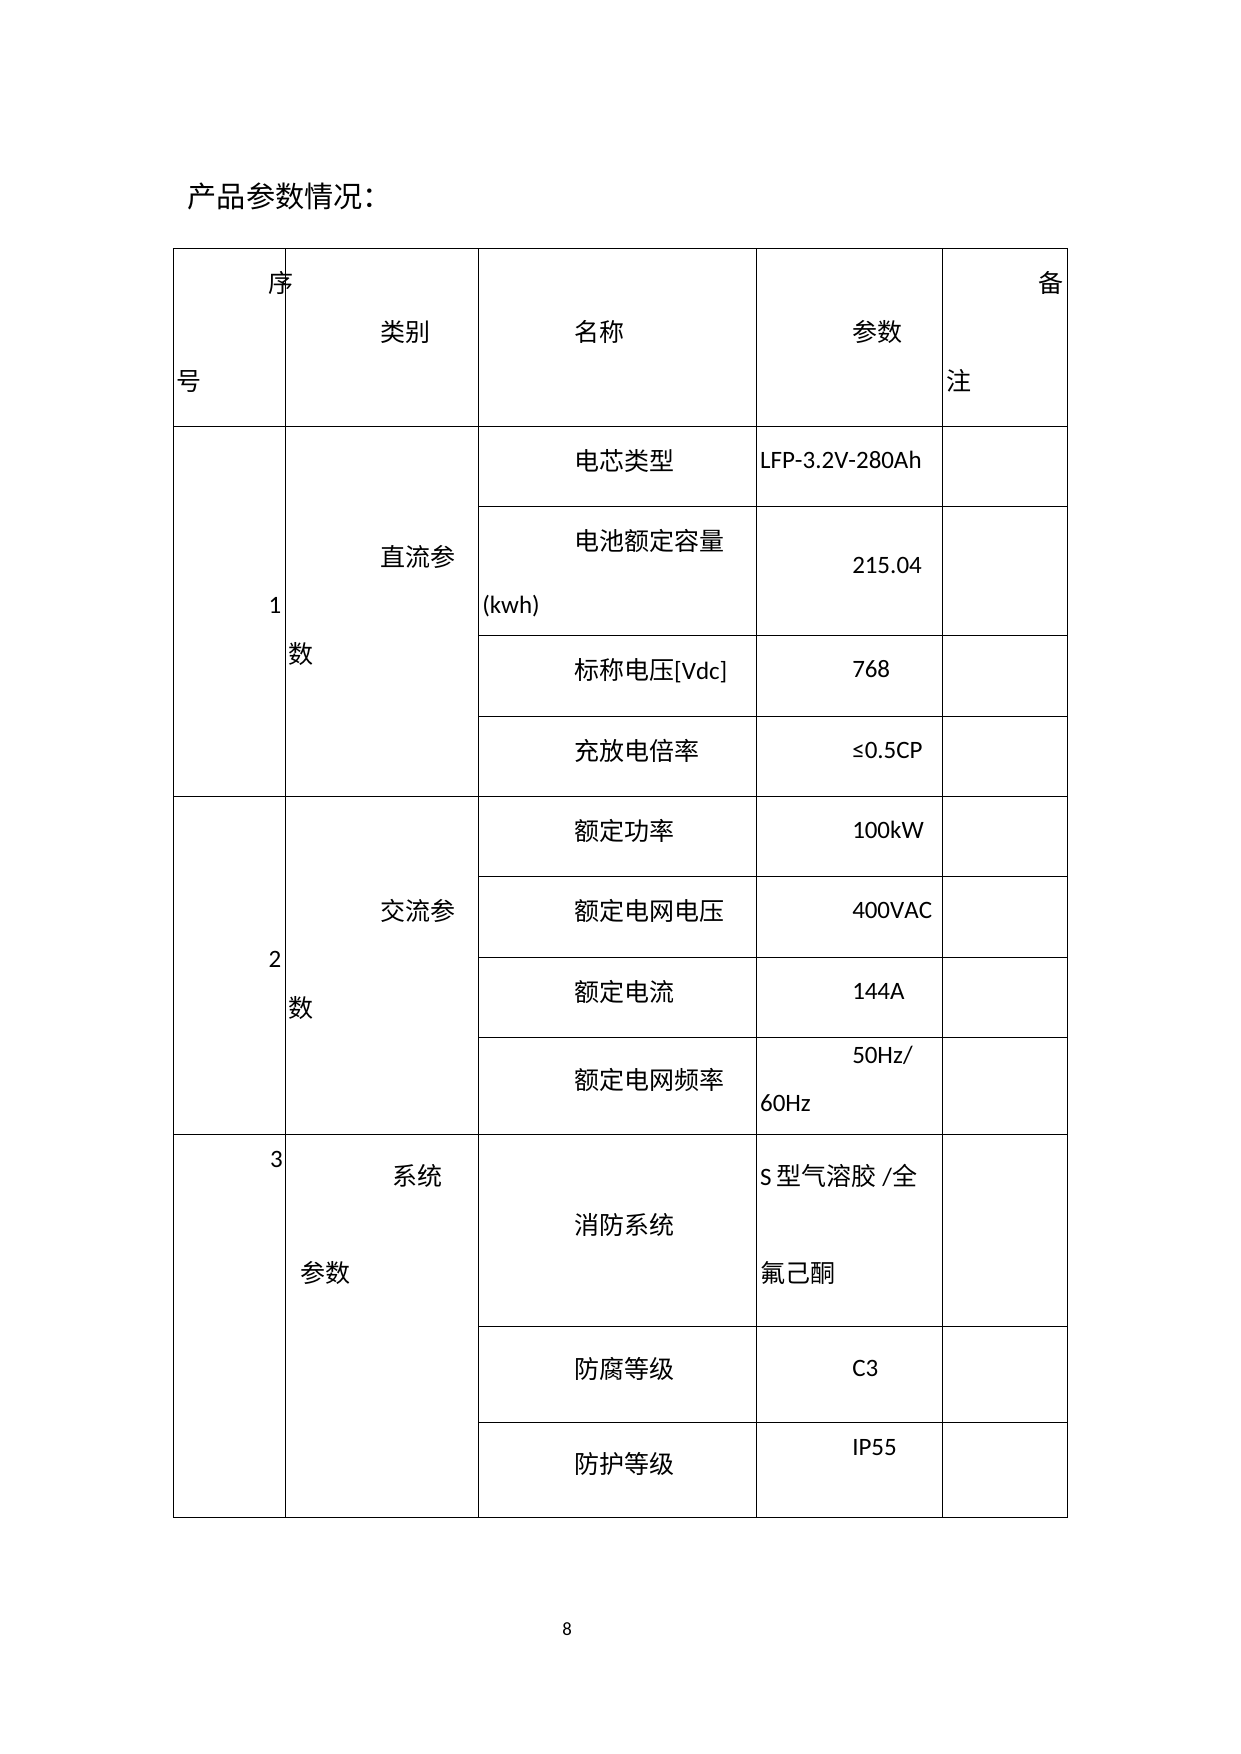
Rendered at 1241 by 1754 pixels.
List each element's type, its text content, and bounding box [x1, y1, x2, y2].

table_cell [943, 877, 1067, 957]
table_cell 144A [757, 958, 942, 1037]
table_cell 直流参数 [286, 427, 478, 796]
table_cell IP55 [757, 1423, 942, 1517]
table_cell LFP-3.2V-280Ah [757, 427, 942, 506]
table_cell 2 [174, 797, 285, 1133]
table_cell 充放电倍率 [479, 717, 756, 796]
table_cell 额定功率 [479, 797, 756, 876]
table_cell 215.04 [757, 507, 942, 635]
table_cell [943, 717, 1067, 796]
table_cell 交流参数 [286, 797, 478, 1133]
table_cell 标称电压[Vdc] [479, 636, 756, 716]
table_cell [943, 636, 1067, 716]
table_header 备注 [943, 249, 1067, 426]
table_cell 防护等级 [479, 1423, 756, 1517]
table_cell S型气溶胶 /全氟己酮 [757, 1135, 942, 1326]
table_cell [943, 1038, 1067, 1133]
table_header 参数 [757, 249, 942, 426]
table_cell 额定电网电压 [479, 877, 756, 957]
table_cell 50Hz/60Hz [757, 1038, 942, 1133]
table_cell 400VAC [757, 877, 942, 957]
table_cell [943, 1423, 1067, 1517]
table_cell 系统参数 [286, 1135, 478, 1517]
table_header 类别 [286, 249, 478, 426]
table_cell 100kW [757, 797, 942, 876]
table_cell 额定电网频率 [479, 1038, 756, 1133]
table_header 名称 [479, 249, 756, 426]
list 产品参数情况： [187, 162, 1053, 227]
table_cell 电芯类型 [479, 427, 756, 506]
table_cell 额定电流 [479, 958, 756, 1037]
table_cell [943, 958, 1067, 1037]
table_cell 768 [757, 636, 942, 716]
table_cell C3 [757, 1327, 942, 1422]
table_cell [943, 507, 1067, 635]
table_cell 防腐等级 [479, 1327, 756, 1422]
table_cell 1 [174, 427, 285, 796]
table_header 序号 [174, 249, 285, 426]
table_cell 3 [174, 1135, 285, 1517]
table_cell 电池额定容量(kwh) [479, 507, 756, 635]
table_cell 消防系统 [479, 1135, 756, 1326]
table_cell [943, 427, 1067, 506]
table_cell [943, 1327, 1067, 1422]
table_cell [943, 797, 1067, 876]
table_cell [943, 1135, 1067, 1326]
table_cell ≤0.5CP [757, 717, 942, 796]
